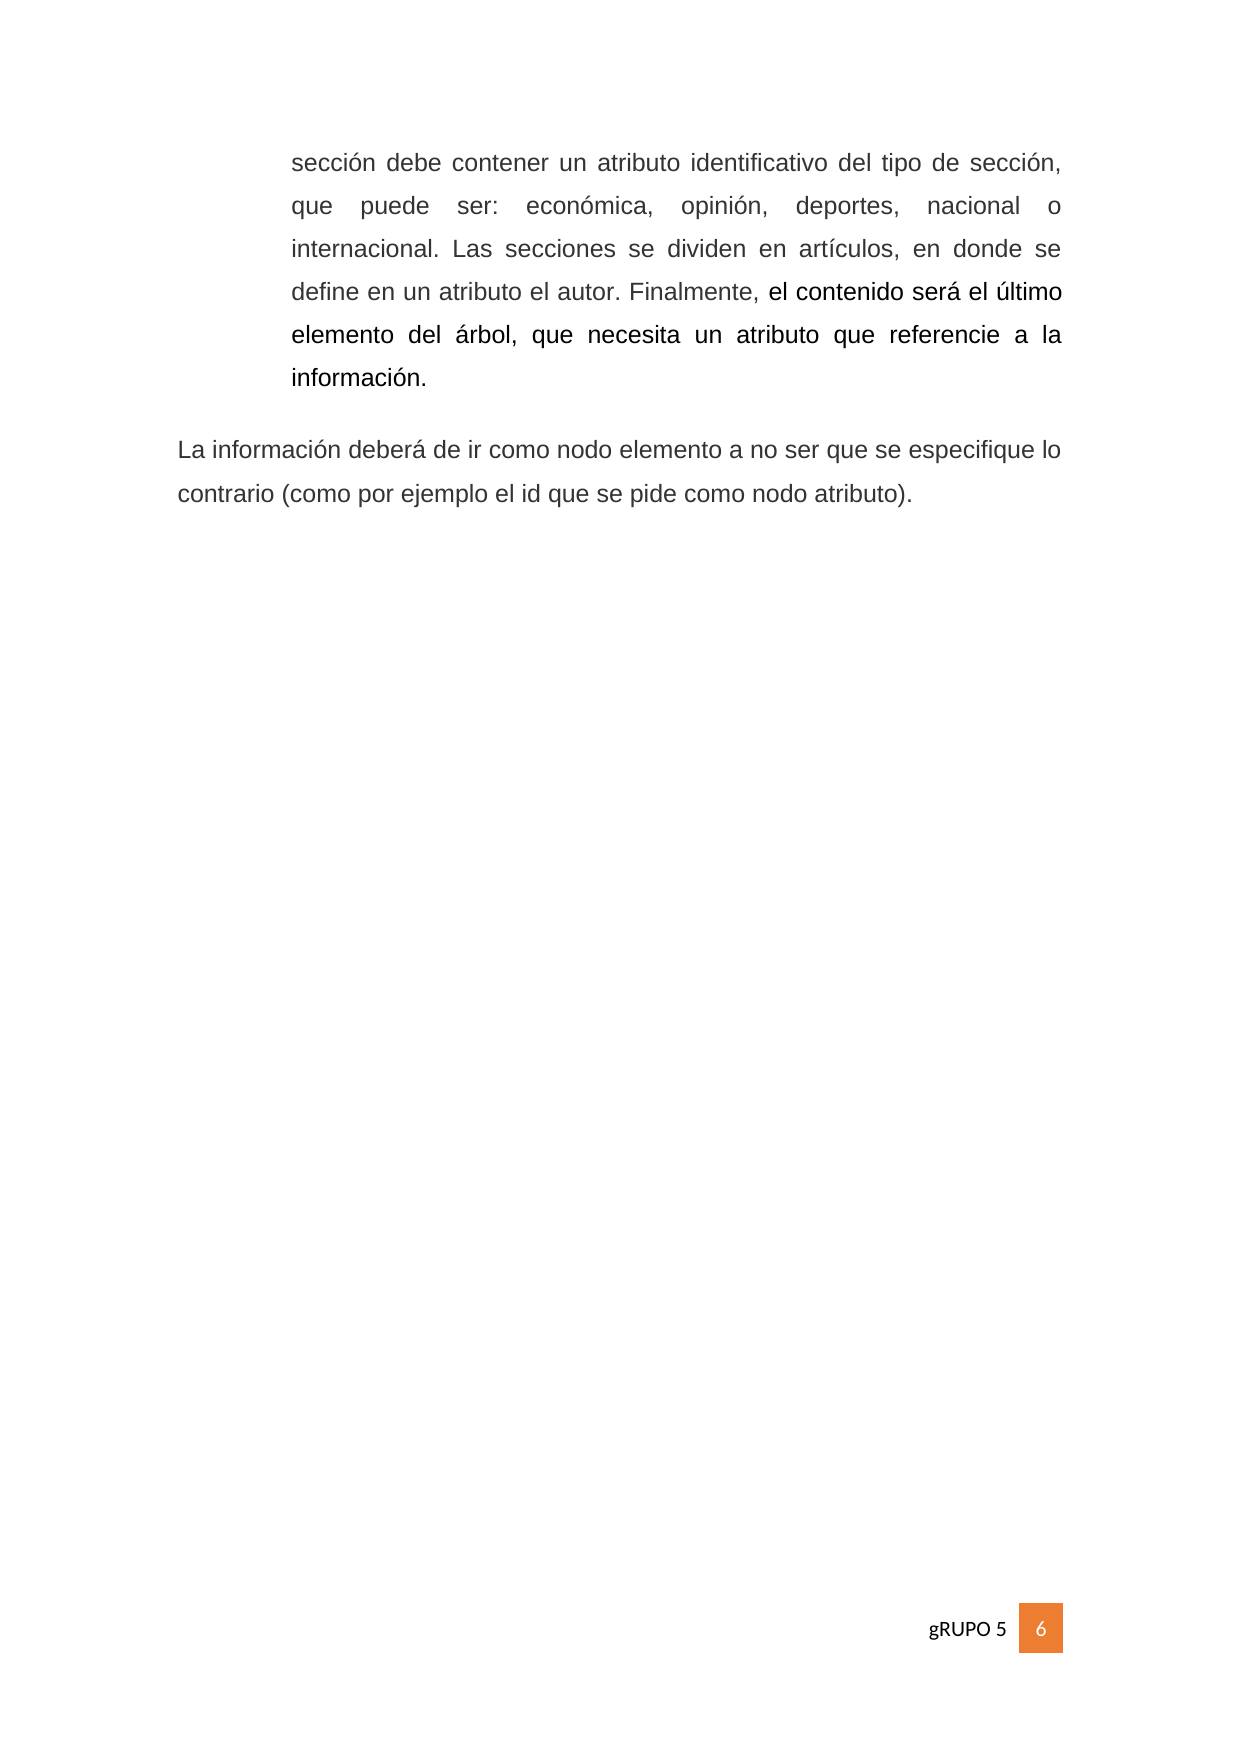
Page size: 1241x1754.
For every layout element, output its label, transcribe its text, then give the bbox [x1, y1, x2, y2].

text La información deberá de ir como nodo elemento a no ser que se especifique lo contrario (como por ejemplo el id que se pide como nodo atributo). [177, 436, 1063, 507]
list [254, 148, 1063, 392]
